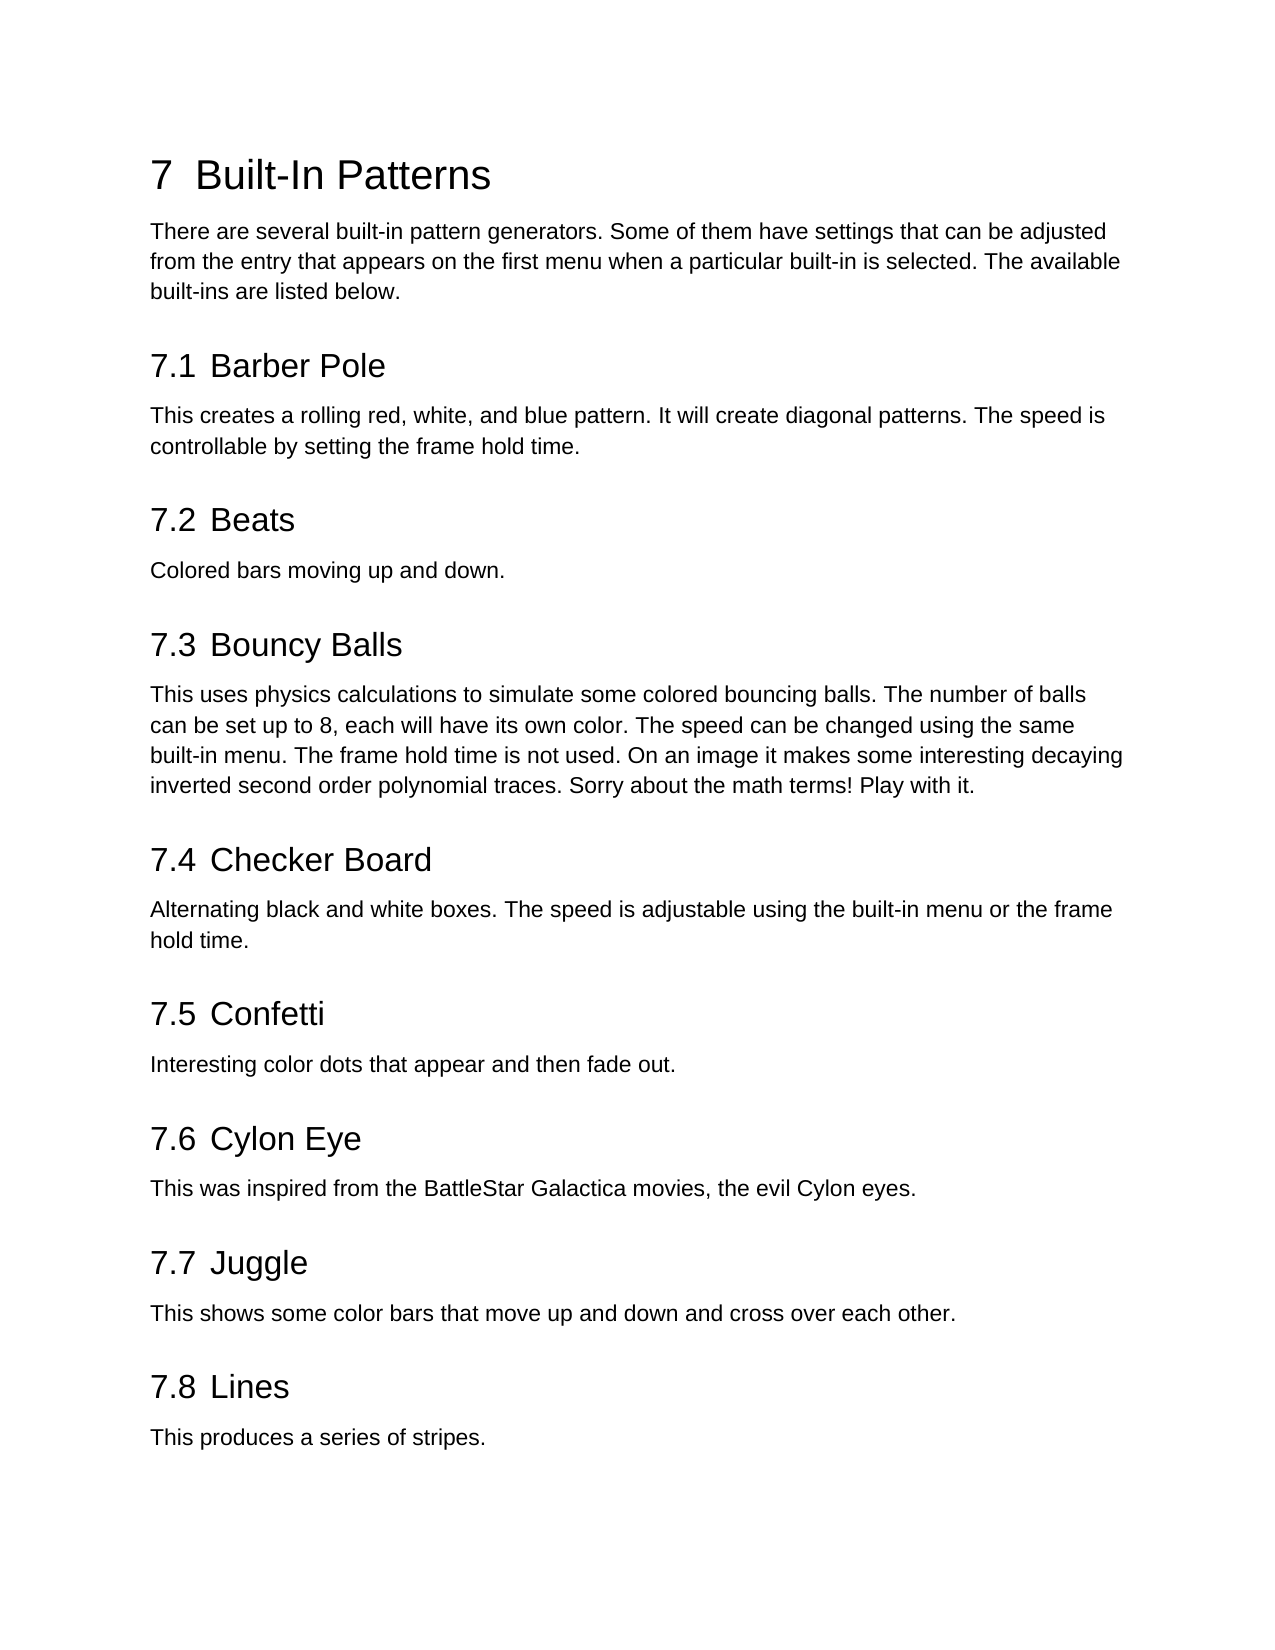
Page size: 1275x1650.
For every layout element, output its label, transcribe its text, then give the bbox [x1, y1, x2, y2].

subtitle Cylon Eye [150, 1119, 1125, 1157]
subtitle Barber Pole [150, 346, 1125, 384]
text Interesting color dots that appear and then fade out. [150, 1051, 1125, 1077]
text This was inspired from the BattleStar Galactica movies, the evil Cylon eyes. [150, 1175, 1125, 1202]
subtitle Confetti [150, 994, 1125, 1033]
subtitle Checker Board [150, 840, 1125, 878]
subtitle Bouncy Balls [150, 625, 1125, 663]
subtitle Built-In Patterns [150, 150, 1125, 198]
subtitle Juggle [150, 1243, 1125, 1281]
text This produces a series of stripes. [150, 1424, 1125, 1450]
text This uses physics calculations to simulate some colored bouncing balls. The number of balls can be set up to 8, each will have its own color. The speed can be changed using the same built-in menu. The frame hold time is not used. On an image it makes some interesting decaying inverted second order polynomial traces. Sorry about the math terms! Play with it. [150, 681, 1125, 798]
text Colored bars moving up and down. [150, 557, 1125, 583]
text Alternating black and white boxes. The speed is adjustable using the built-in menu or the frame hold time. [150, 896, 1125, 953]
subtitle Lines [150, 1367, 1125, 1406]
text This shows some color bars that move up and down and cross over each other. [150, 1300, 1125, 1326]
text This creates a rolling red, white, and blue pattern. It will create diagonal patterns. The speed is controllable by setting the frame hold time. [150, 402, 1125, 459]
text There are several built-in pattern generators. Some of them have settings that can be adjusted from the entry that appears on the first menu when a particular built-in is selected. The available built-ins are listed below. [150, 218, 1125, 304]
subtitle Beats [150, 500, 1125, 539]
